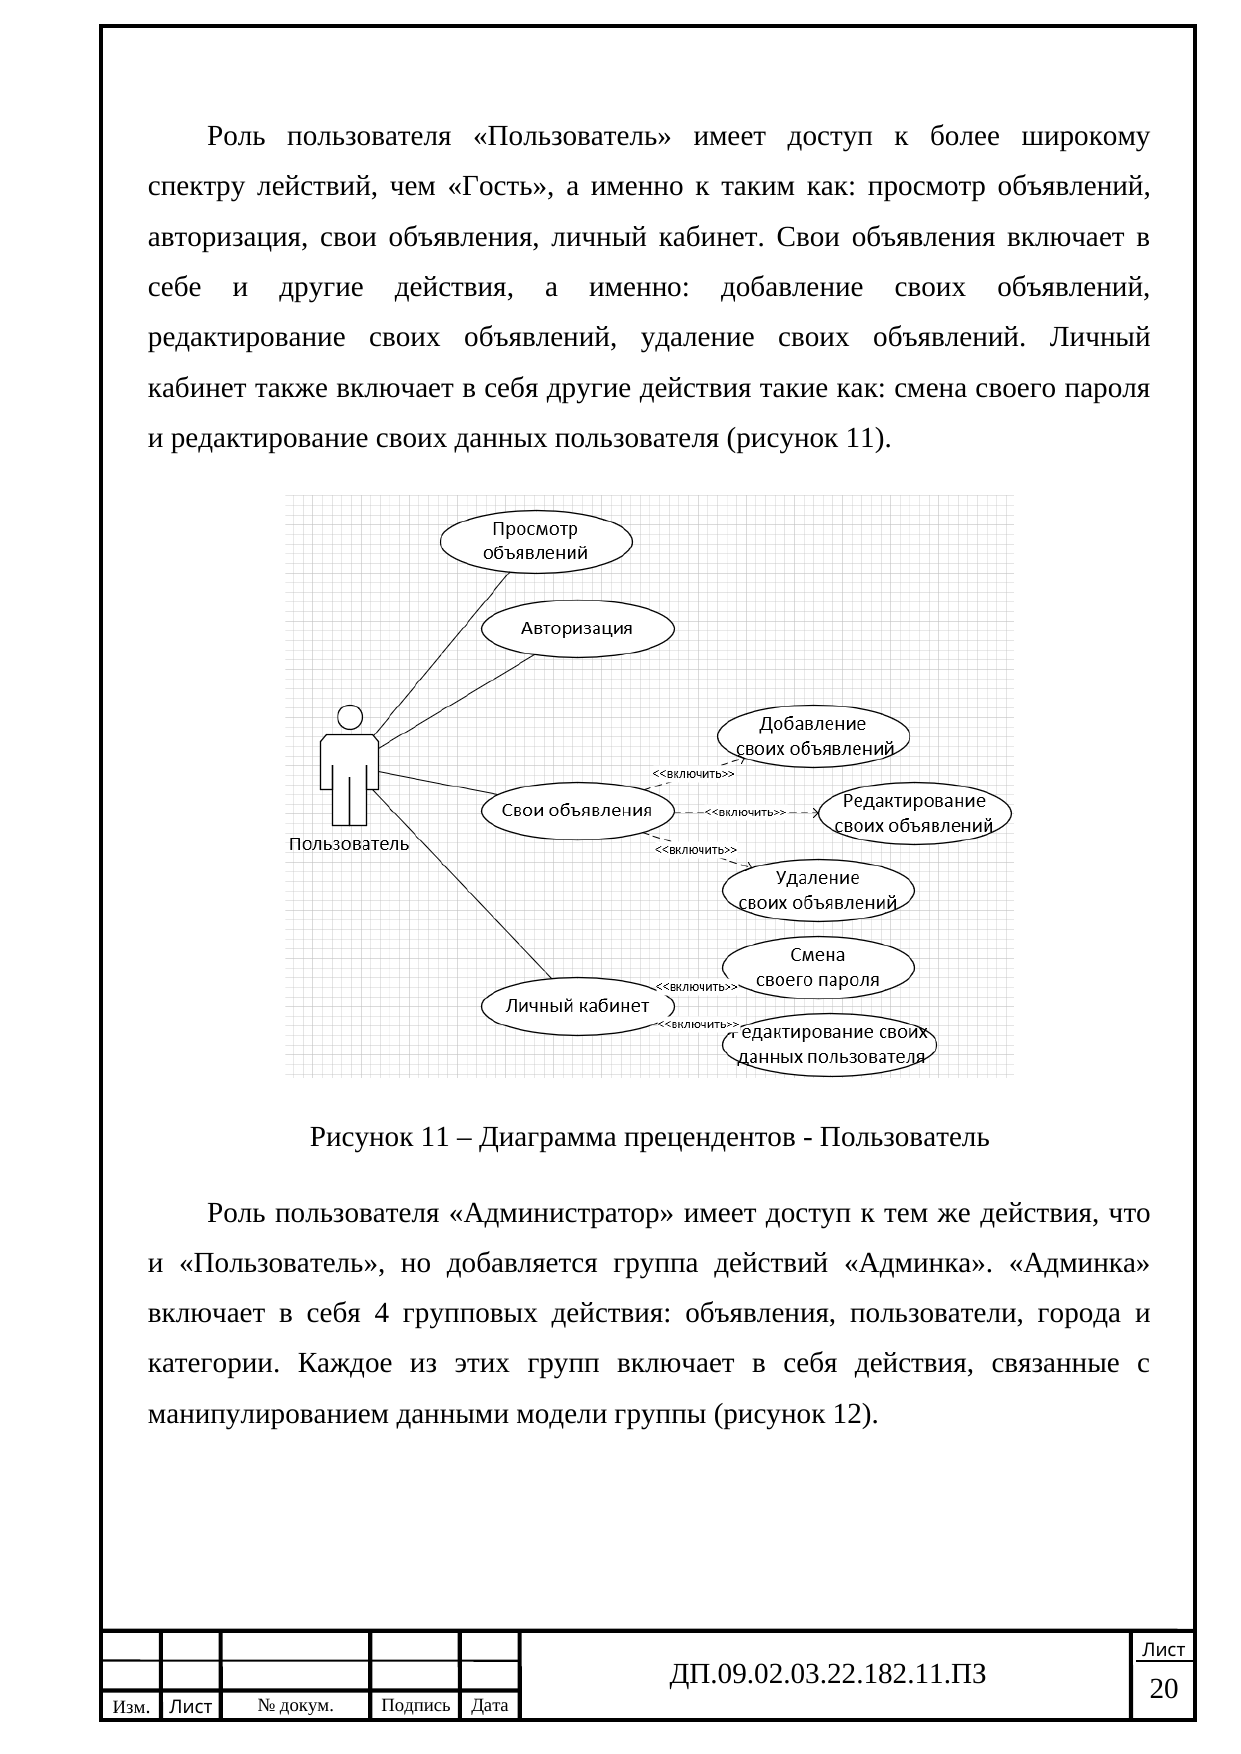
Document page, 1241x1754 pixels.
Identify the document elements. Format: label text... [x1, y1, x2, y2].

text Роль пользователя «Пользователь» имеет доступ к более широкому спектру лействий, чем «Гость», а именно к таким как: просмотр объявлений, авторизация, свои объявления, личный кабинет. Свои объявления включает в себе и другие действия, а именно: добавление своих объявлений, редактирование своих объявлений, удаление своих объявлений. Личный кабинет также включает в себя другие действия такие как: смена своего пароля и редактирование своих данных пользователя (рисунок 11). [148, 118, 1152, 453]
text Роль пользователя «Администратор» имеет доступ к тем же действия, что и «Пользователь», но добавляется группа действий «Админка». «Админка» включает в себя 4 групповых действия: объявления, пользователи, города и категории. Каждое из этих групп включает в себя действия, связанные с манипулированием данными модели группы (рисунок 12). [148, 1195, 1152, 1429]
picture [285, 495, 1014, 1078]
text Рисунок 11 – Диаграмма прецендентов - Пользователь [118, 1119, 1181, 1153]
